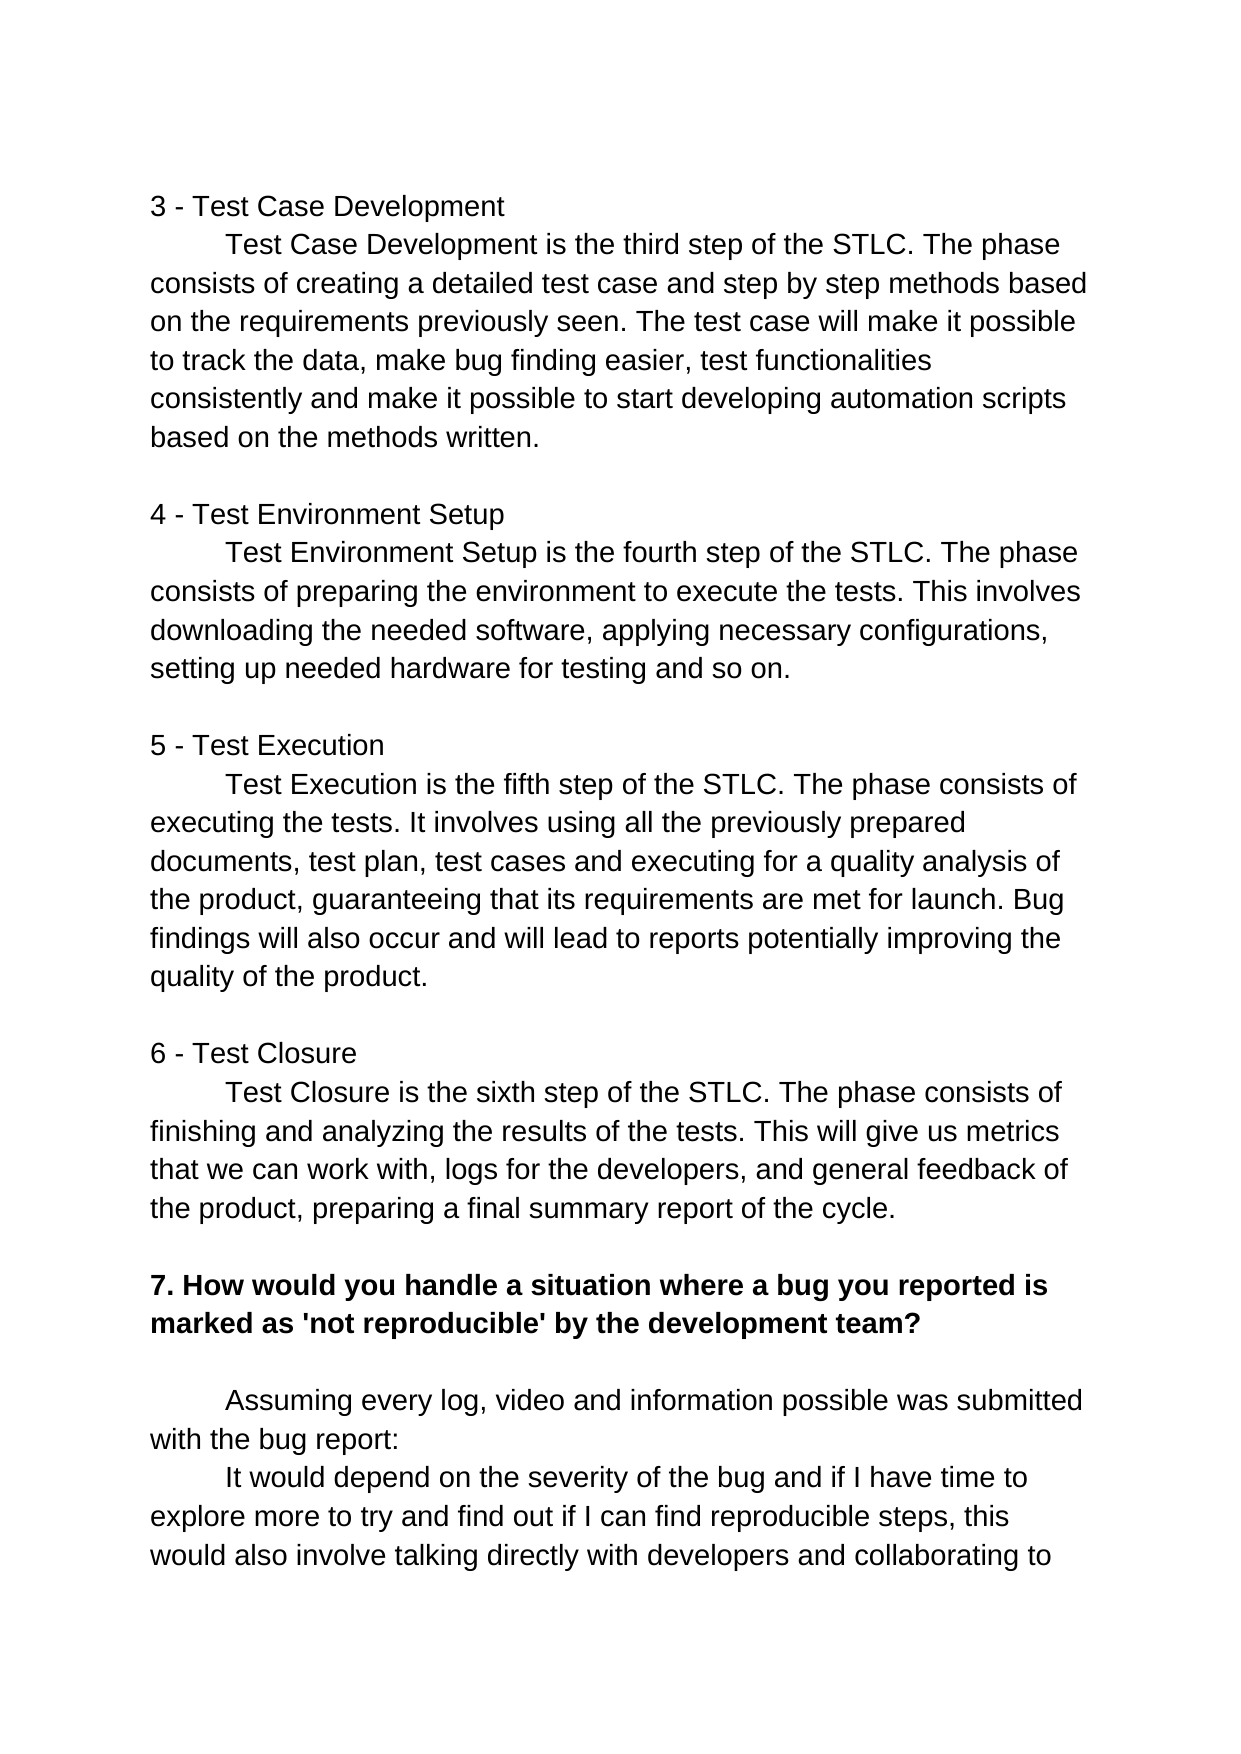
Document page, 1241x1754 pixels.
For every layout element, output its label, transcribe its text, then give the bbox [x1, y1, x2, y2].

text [150, 497, 1090, 1571]
text 3 - Test Case Development [150, 150, 1090, 222]
text Test Case Development is the third step of the STLC. The phase consists of creating a detailed test case and step by step methods based on the requirements previously seen. The test case will make it possible to track the data, make bug finding easier, test functionalities consistently and make it possible to start developing automation scripts based on the methods written. [150, 227, 1090, 453]
